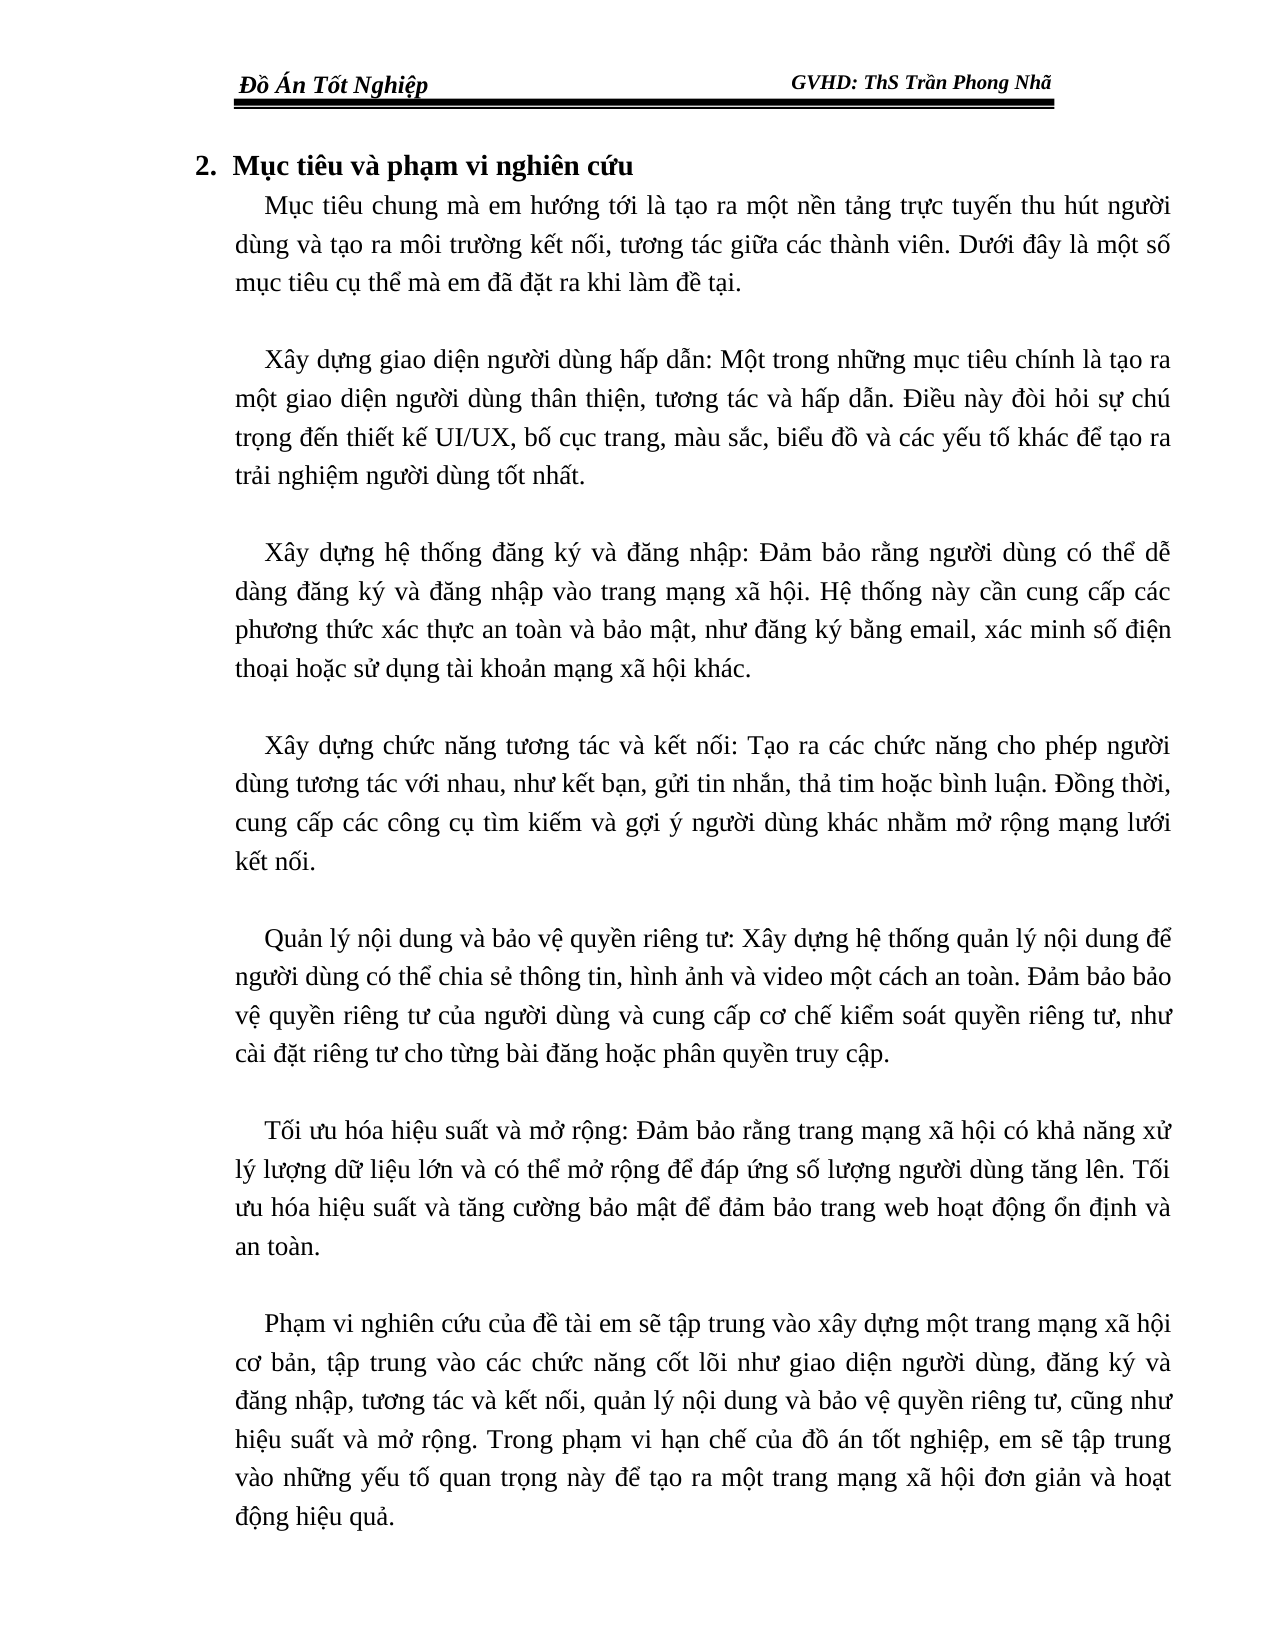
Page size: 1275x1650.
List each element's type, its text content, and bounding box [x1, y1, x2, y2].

list Mục tiêu và phạm vi nghiên cứu [195, 148, 1173, 181]
text Xây dựng hệ thống đăng ký và đăng nhập: Đảm bảo rằng người dùng có thể dễ dàng đăng ký và đăng nhập vào trang mạng xã hội. Hệ thống này cần cung cấp các phương thức xác thực an toàn và bảo mật, như đăng ký bằng email, xác minh số điện thoại hoặc sử dụng tài khoản mạng xã hội khác. [235, 536, 1173, 683]
text Quản lý nội dung và bảo vệ quyền riêng tư: Xây dựng hệ thống quản lý nội dung để người dùng có thể chia sẻ thông tin, hình ảnh và video một cách an toàn. Đảm bảo bảo vệ quyền riêng tư của người dùng và cung cấp cơ chế kiểm soát quyền riêng tư, như cài đặt riêng tư cho từng bài đăng hoặc phân quyền truy cập. [235, 922, 1173, 1068]
text Tối ưu hóa hiệu suất và mở rộng: Đảm bảo rằng trang mạng xã hội có khả năng xử lý lượng dữ liệu lớn và có thể mở rộng để đáp ứng số lượng người dùng tăng lên. Tối ưu hóa hiệu suất và tăng cường bảo mật để đảm bảo trang web hoạt động ổn định và an toàn. [235, 1114, 1173, 1261]
text Phạm vi nghiên cứu của đề tài em sẽ tập trung vào xây dựng một trang mạng xã hội cơ bản, tập trung vào các chức năng cốt lõi như giao diện người dùng, đăng ký và đăng nhập, tương tác và kết nối, quản lý nội dung và bảo vệ quyền riêng tư, cũng như hiệu suất và mở rộng. Trong phạm vi hạn chế của đồ án tốt nghiệp, em sẽ tập trung vào những yếu tố quan trọng này để tạo ra một trang mạng xã hội đơn giản và hoạt động hiệu quả. [235, 1307, 1173, 1531]
text Xây dựng chức năng tương tác và kết nối: Tạo ra các chức năng cho phép người dùng tương tác với nhau, như kết bạn, gửi tin nhắn, thả tim hoặc bình luận. Đồng thời, cung cấp các công cụ tìm kiếm và gợi ý người dùng khác nhằm mở rộng mạng lưới kết nối. [235, 729, 1173, 876]
text Xây dựng giao diện người dùng hấp dẫn: Một trong những mục tiêu chính là tạo ra một giao diện người dùng thân thiện, tương tác và hấp dẫn. Điều này đòi hỏi sự chú trọng đến thiết kế UI/UX, bố cục trang, màu sắc, biểu đồ và các yếu tố khác để tạo ra trải nghiệm người dùng tốt nhất. [235, 343, 1173, 490]
text Mục tiêu chung mà em hướng tới là tạo ra một nền tảng trực tuyến thu hút người dùng và tạo ra môi trường kết nối, tương tác giữa các thành viên. Dưới đây là một số mục tiêu cụ thể mà em đã đặt ra khi làm đề tại. [235, 189, 1173, 298]
